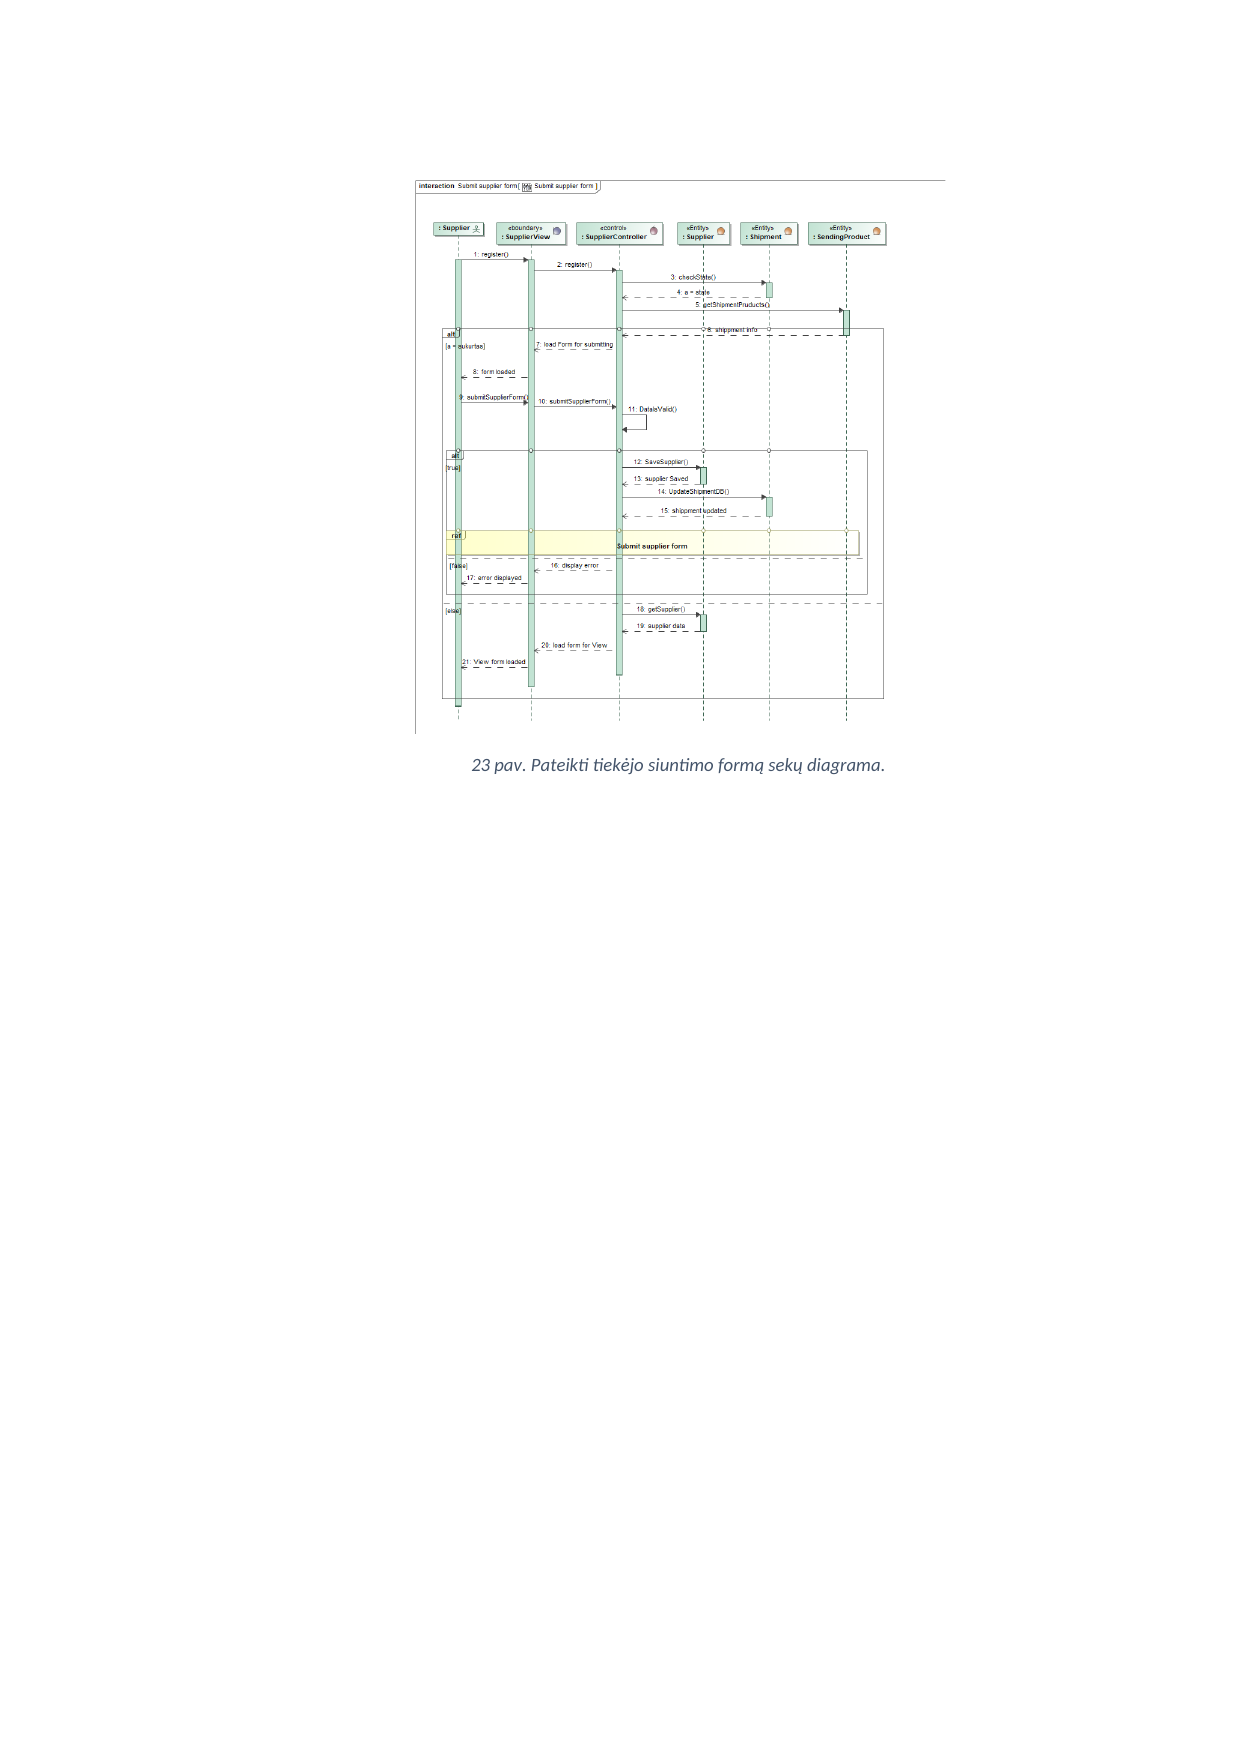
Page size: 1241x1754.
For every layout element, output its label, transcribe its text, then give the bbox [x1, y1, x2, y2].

picture [412, 177, 946, 734]
